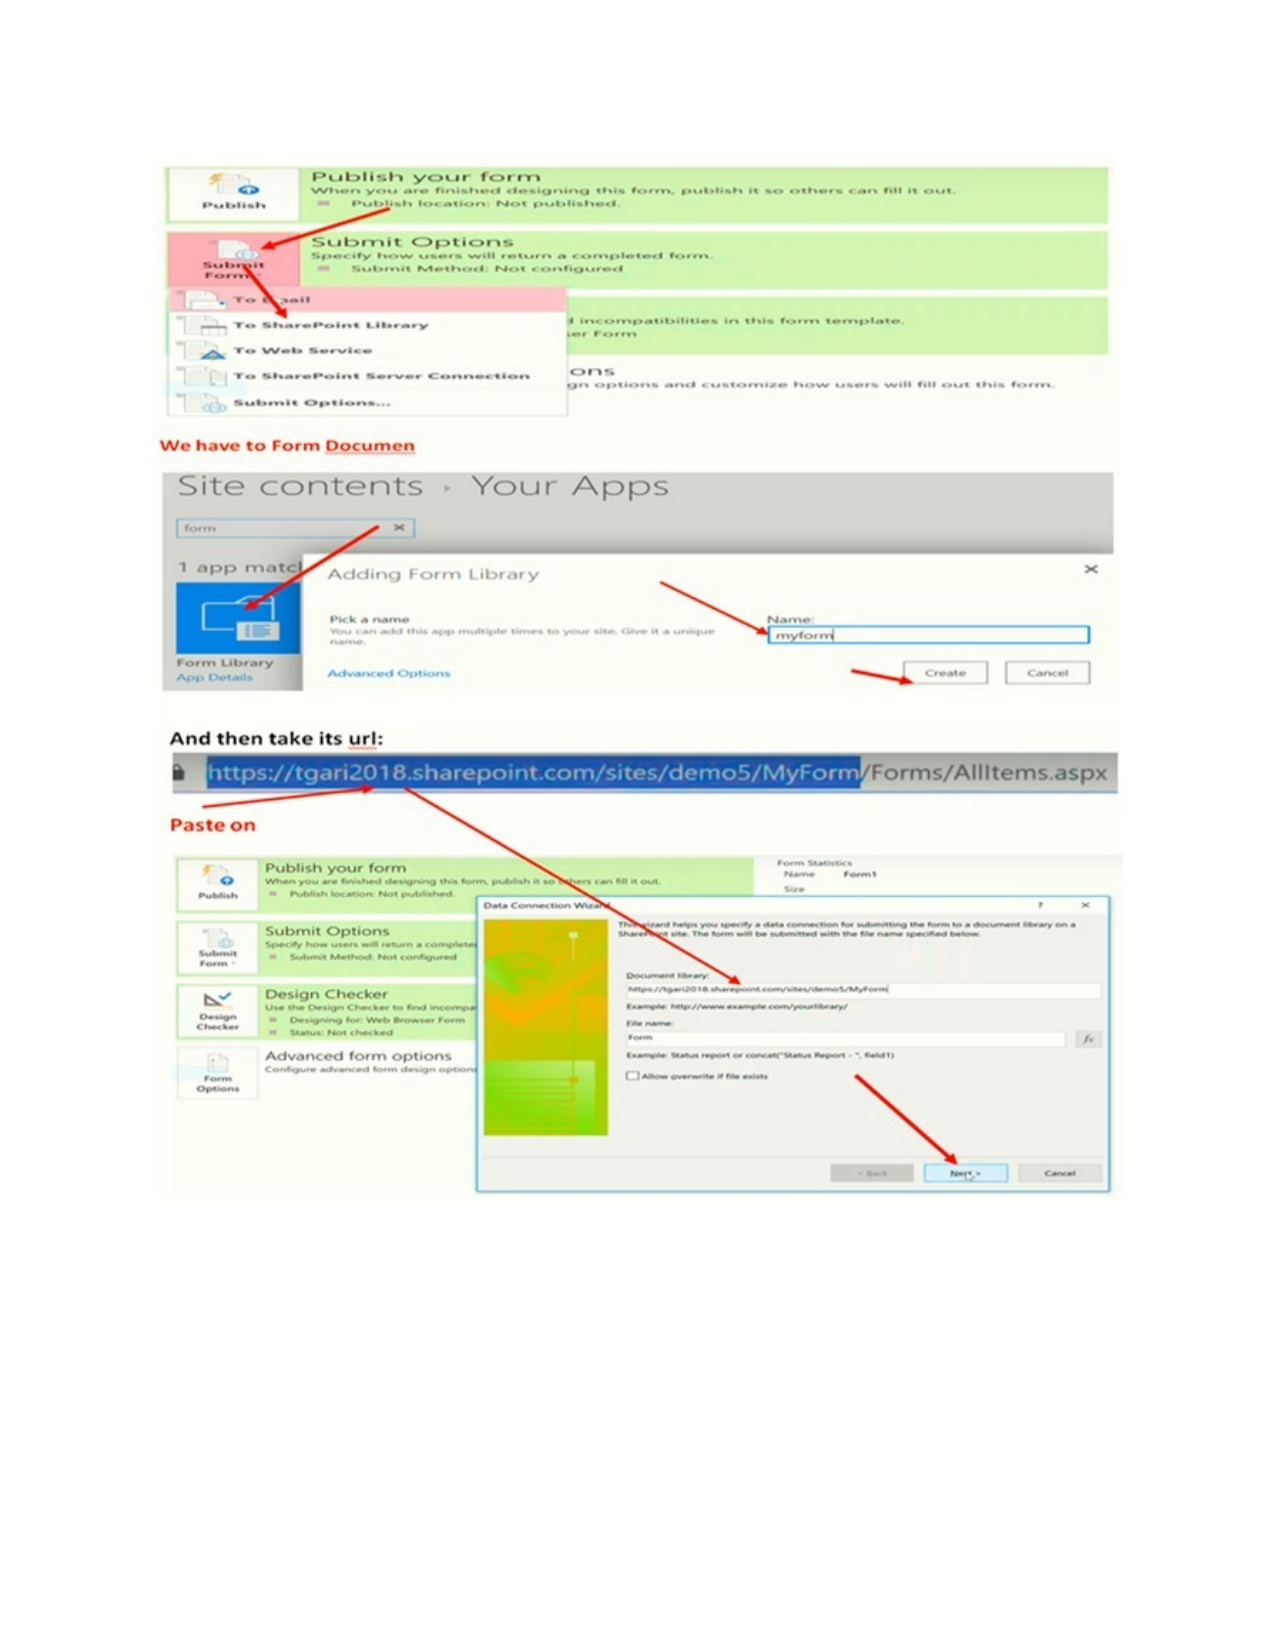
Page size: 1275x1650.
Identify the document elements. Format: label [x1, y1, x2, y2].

picture [150, 150, 1125, 1208]
